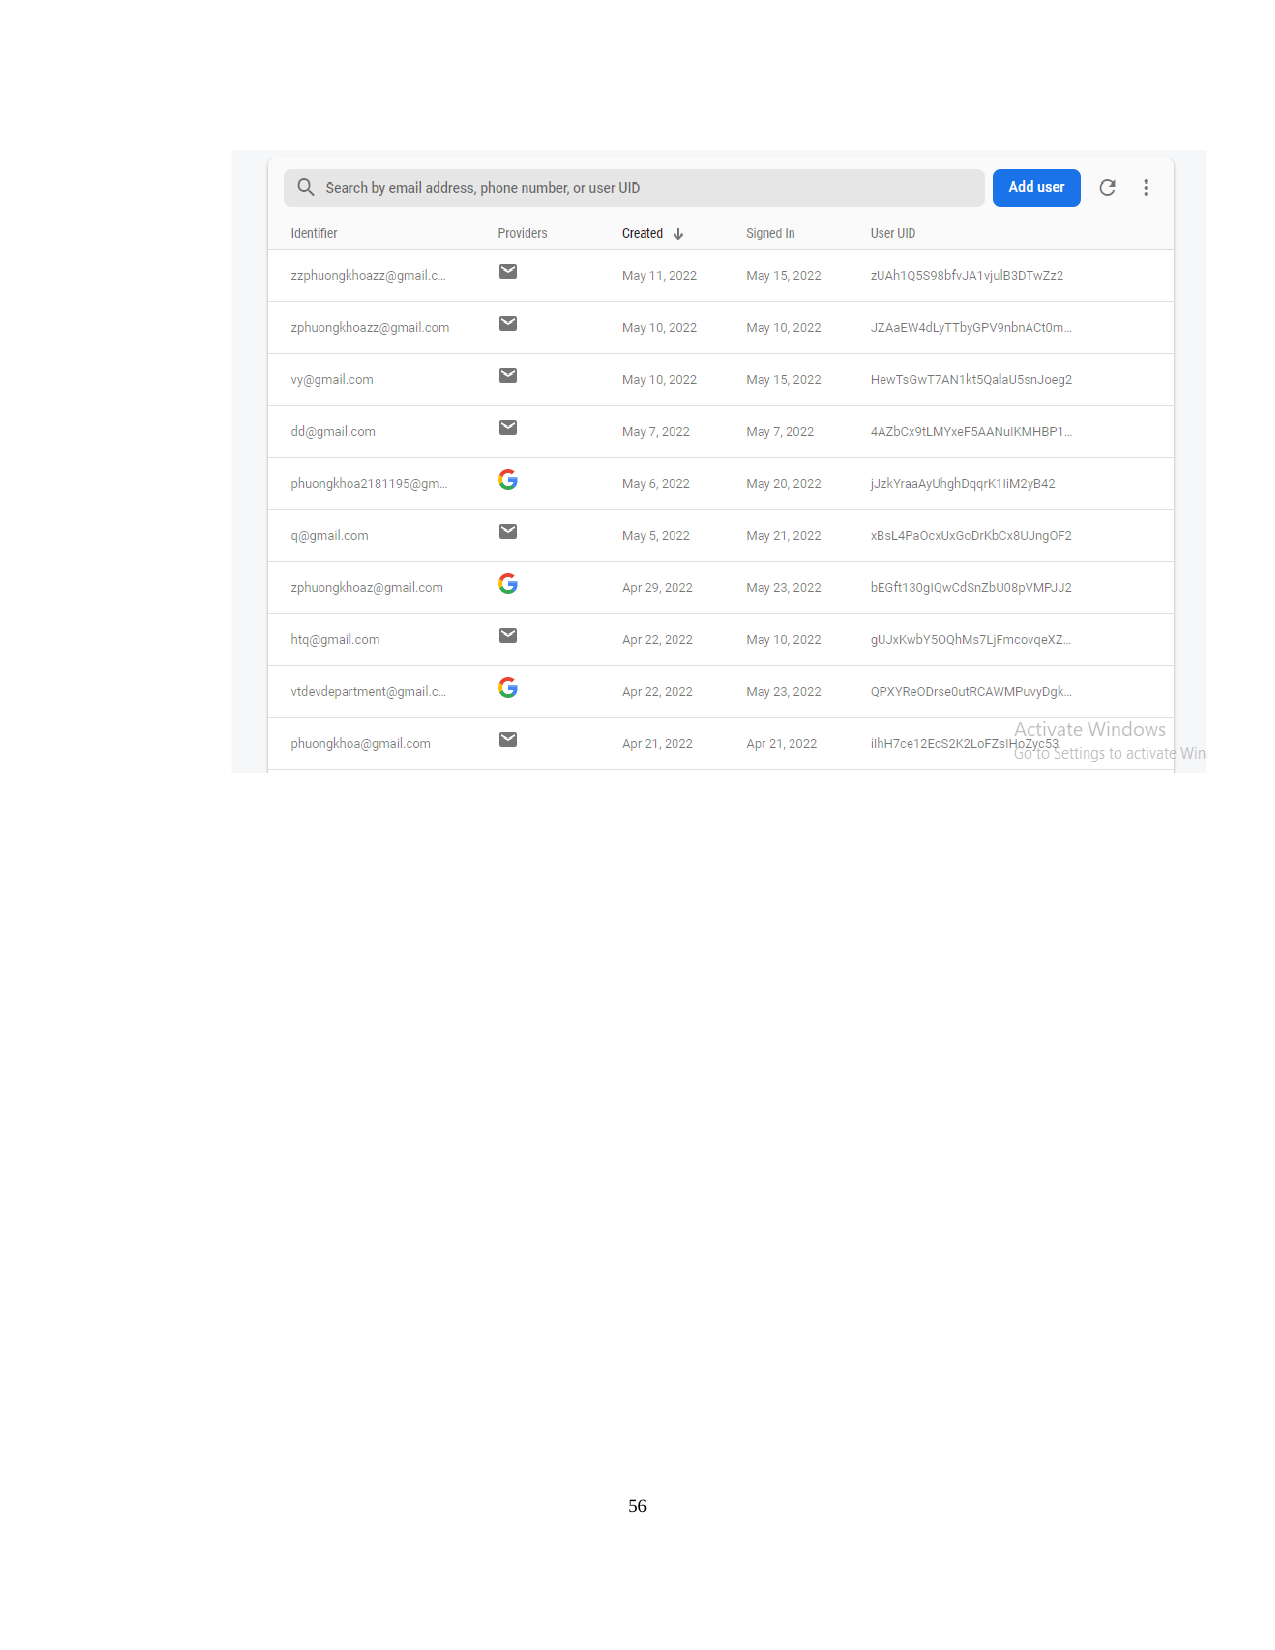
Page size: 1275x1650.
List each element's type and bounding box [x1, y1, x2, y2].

picture [231, 150, 1207, 773]
